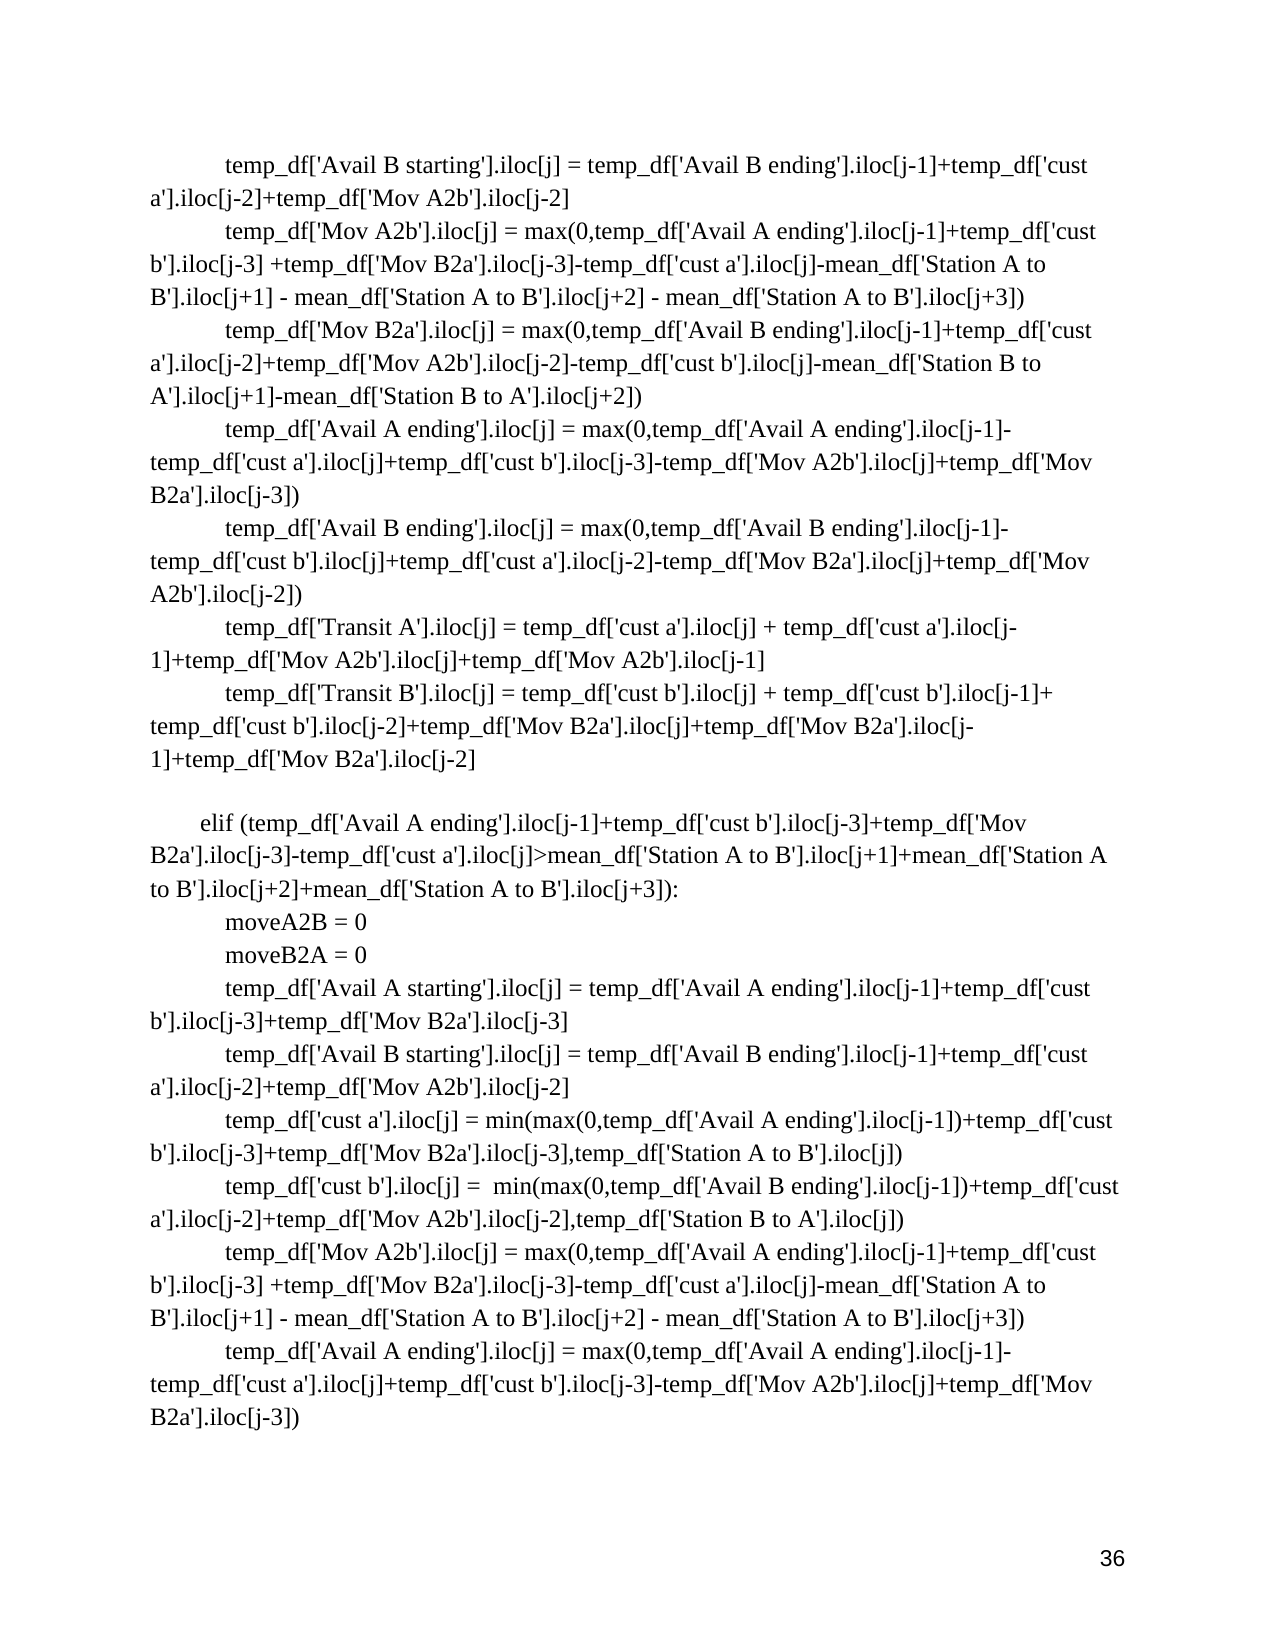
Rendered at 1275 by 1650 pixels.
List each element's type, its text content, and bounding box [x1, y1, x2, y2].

text temp_df['Transit A'].iloc[j] = temp_df['cust a'].iloc[j] + temp_df['cust a'].iloc[j-1]+temp_df['Mov A2b'].iloc[j]+temp_df['Mov A2b'].iloc[j-1] [150, 612, 1125, 674]
text moveB2A = 0 [150, 940, 1125, 968]
text temp_df['cust a'].iloc[j] = min(max(0,temp_df['Avail A ending'].iloc[j-1])+temp_df['cust b'].iloc[j-3]+temp_df['Mov B2a'].iloc[j-3],temp_df['Station A to B'].iloc[j]) [150, 1105, 1125, 1167]
text temp_df['Mov A2b'].iloc[j] = max(0,temp_df['Avail A ending'].iloc[j-1]+temp_df['cust b'].iloc[j-3] +temp_df['Mov B2a'].iloc[j-3]-temp_df['cust a'].iloc[j]-mean_df['Station A to B'].iloc[j+1] - mean_df['Station A to B'].iloc[j+2] - mean_df['Station A to B'].iloc[j+3]) [150, 216, 1125, 311]
text temp_df['Avail B starting'].iloc[j] = temp_df['Avail B ending'].iloc[j-1]+temp_df['cust a'].iloc[j-2]+temp_df['Mov A2b'].iloc[j-2] [150, 1039, 1125, 1101]
text temp_df['Avail A ending'].iloc[j] = max(0,temp_df['Avail A ending'].iloc[j-1]-temp_df['cust a'].iloc[j]+temp_df['cust b'].iloc[j-3]-temp_df['Mov A2b'].iloc[j]+temp_df['Mov B2a'].iloc[j-3]) [150, 414, 1125, 509]
text temp_df['Mov B2a'].iloc[j] = max(0,temp_df['Avail B ending'].iloc[j-1]+temp_df['cust a'].iloc[j-2]+temp_df['Mov A2b'].iloc[j-2]-temp_df['cust b'].iloc[j]-mean_df['Station B to A'].iloc[j+1]-mean_df['Station B to A'].iloc[j+2]) [150, 315, 1125, 410]
text temp_df['Mov A2b'].iloc[j] = max(0,temp_df['Avail A ending'].iloc[j-1]+temp_df['cust b'].iloc[j-3] +temp_df['Mov B2a'].iloc[j-3]-temp_df['cust a'].iloc[j]-mean_df['Station A to B'].iloc[j+1] - mean_df['Station A to B'].iloc[j+2] - mean_df['Station A to B'].iloc[j+3]) [150, 1237, 1125, 1332]
text temp_df['Transit B'].iloc[j] = temp_df['cust b'].iloc[j] + temp_df['cust b'].iloc[j-1]+ temp_df['cust b'].iloc[j-2]+temp_df['Mov B2a'].iloc[j]+temp_df['Mov B2a'].iloc[j-1]+temp_df['Mov B2a'].iloc[j-2] [150, 678, 1125, 773]
text temp_df['Avail A starting'].iloc[j] = temp_df['Avail A ending'].iloc[j-1]+temp_df['cust b'].iloc[j-3]+temp_df['Mov B2a'].iloc[j-3] [150, 973, 1125, 1034]
text temp_df['Avail B starting'].iloc[j] = temp_df['Avail B ending'].iloc[j-1]+temp_df['cust a'].iloc[j-2]+temp_df['Mov A2b'].iloc[j-2] [150, 150, 1125, 212]
text temp_df['Avail A ending'].iloc[j] = max(0,temp_df['Avail A ending'].iloc[j-1]-temp_df['cust a'].iloc[j]+temp_df['cust b'].iloc[j-3]-temp_df['Mov A2b'].iloc[j]+temp_df['Mov B2a'].iloc[j-3]) [150, 1336, 1125, 1431]
text temp_df['cust b'].iloc[j] = min(max(0,temp_df['Avail B ending'].iloc[j-1])+temp_df['cust a'].iloc[j-2]+temp_df['Mov A2b'].iloc[j-2],temp_df['Station B to A'].iloc[j]) [150, 1171, 1125, 1233]
text temp_df['Avail B ending'].iloc[j] = max(0,temp_df['Avail B ending'].iloc[j-1]-temp_df['cust b'].iloc[j]+temp_df['cust a'].iloc[j-2]-temp_df['Mov B2a'].iloc[j]+temp_df['Mov A2b'].iloc[j-2]) [150, 513, 1125, 608]
text elif (temp_df['Avail A ending'].iloc[j-1]+temp_df['cust b'].iloc[j-3]+temp_df['Mov B2a'].iloc[j-3]-temp_df['cust a'].iloc[j]>mean_df['Station A to B'].iloc[j+1]+mean_df['Station A to B'].iloc[j+2]+mean_df['Station A to B'].iloc[j+3]): [150, 808, 1125, 902]
text moveA2B = 0 [150, 907, 1125, 935]
